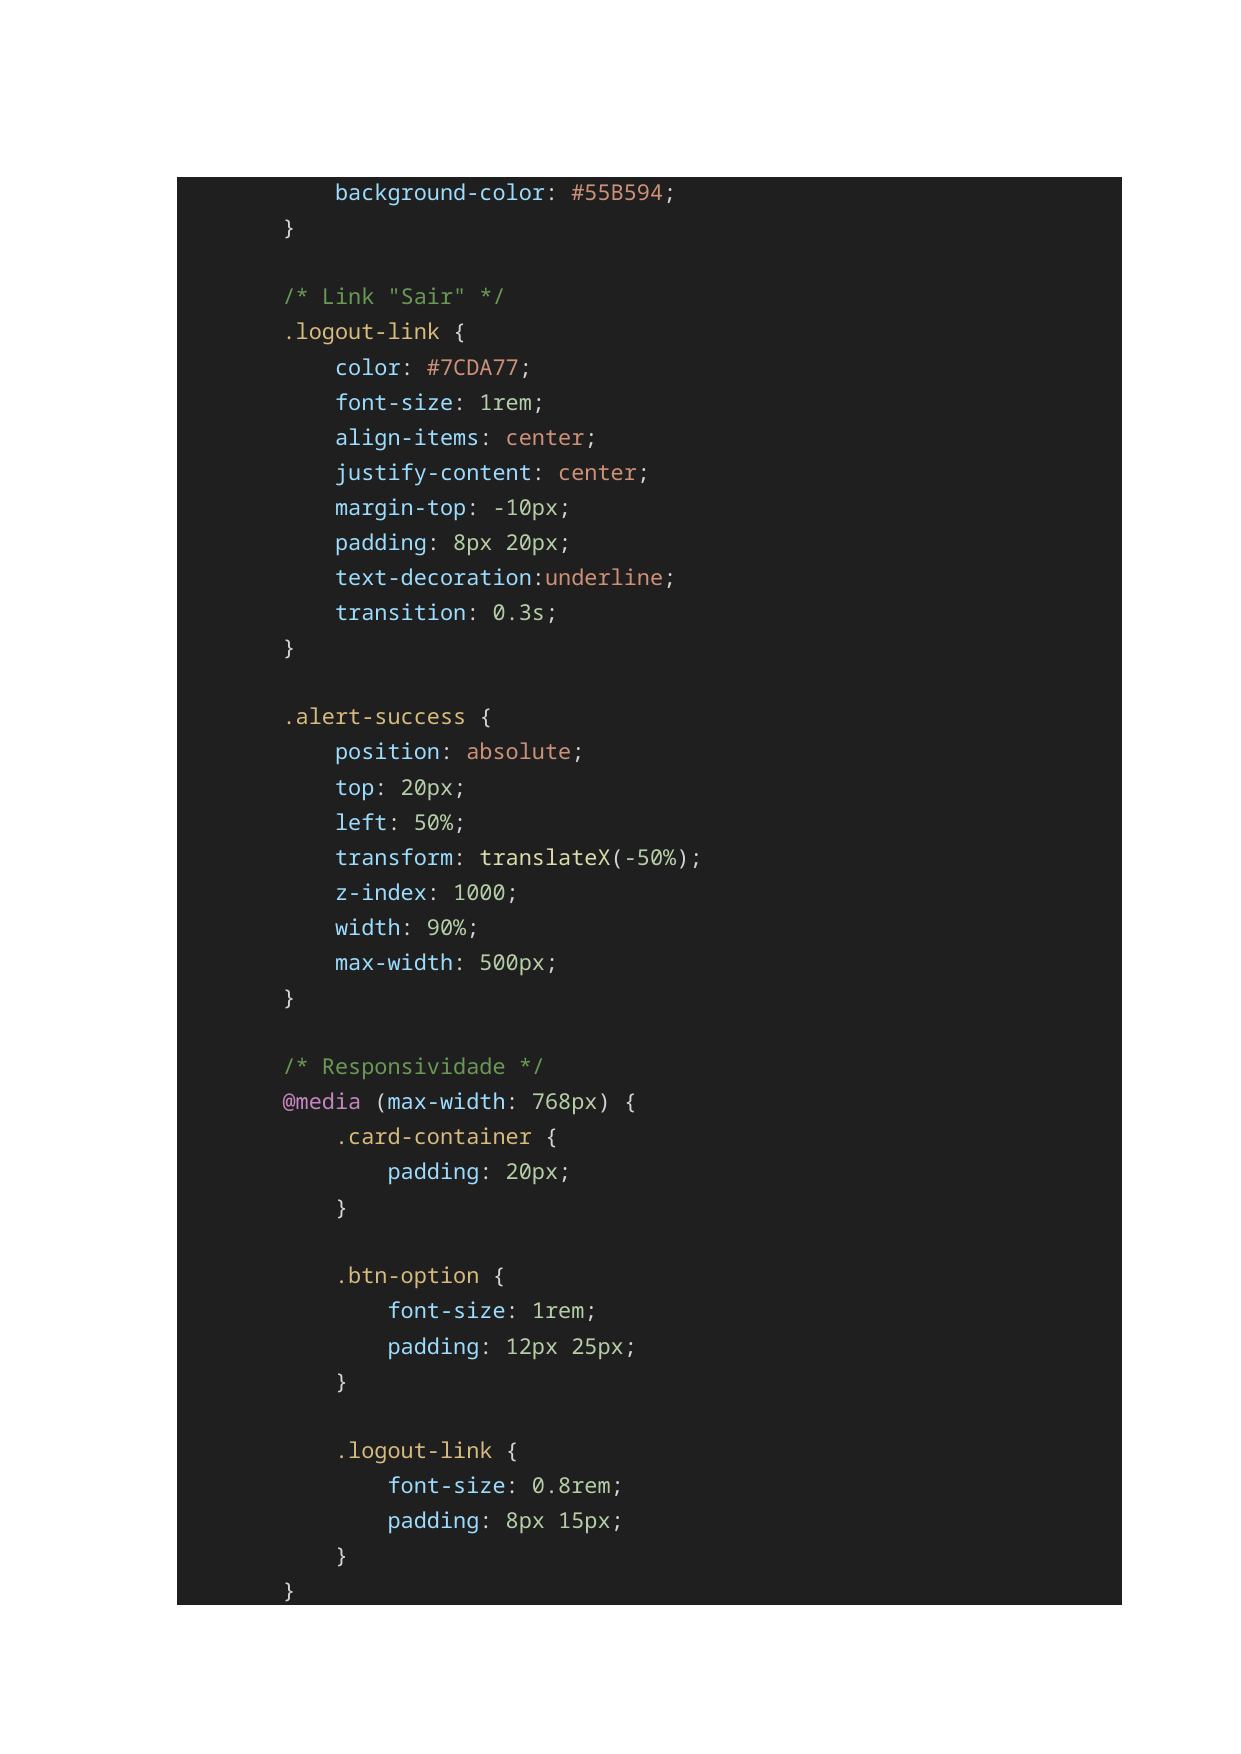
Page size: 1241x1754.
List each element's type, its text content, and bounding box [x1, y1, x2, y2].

text } [177, 1191, 1122, 1221]
text top: 20px; [177, 771, 1122, 801]
text .alert-success { [177, 701, 1122, 731]
text @media (max-width: 768px) { [177, 1086, 1122, 1116]
text } [177, 1366, 1122, 1396]
text } [177, 632, 1122, 662]
text .btn-option { [177, 1260, 1122, 1290]
text /* Responsividade */ [177, 1051, 1122, 1081]
text font-size: 0.8rem; [177, 1470, 1122, 1499]
text } [177, 1575, 1122, 1605]
text justify-content: center; [177, 457, 1122, 487]
text .card-container { [177, 1121, 1122, 1151]
text .logout-link { [177, 316, 1122, 346]
text z-index: 1000; [177, 877, 1122, 907]
text padding: 20px; [177, 1156, 1122, 1186]
text transition: 0.3s; [177, 597, 1122, 627]
text color: #7CDA77; [177, 351, 1122, 381]
text } [177, 212, 1122, 242]
text margin-top: -10px; [177, 492, 1122, 522]
text padding: 8px 20px; [177, 527, 1122, 557]
text padding: 8px 15px; [177, 1505, 1122, 1535]
text align-items: center; [177, 422, 1122, 451]
text } [177, 1540, 1122, 1570]
text .logout-link { [177, 1435, 1122, 1464]
text position: absolute; [177, 736, 1122, 766]
text max-width: 500px; [177, 947, 1122, 977]
text transform: translateX(-50%); [177, 842, 1122, 871]
text } [177, 982, 1122, 1012]
text font-size: 1rem; [177, 1296, 1122, 1325]
text width: 90%; [177, 912, 1122, 942]
text left: 50%; [177, 807, 1122, 836]
text text-decoration:underline; [177, 562, 1122, 592]
text background-color: #55B594; [177, 177, 1122, 207]
text /* Link "Sair" */ [177, 281, 1122, 311]
text font-size: 1rem; [177, 387, 1122, 416]
text padding: 12px 25px; [177, 1331, 1122, 1360]
